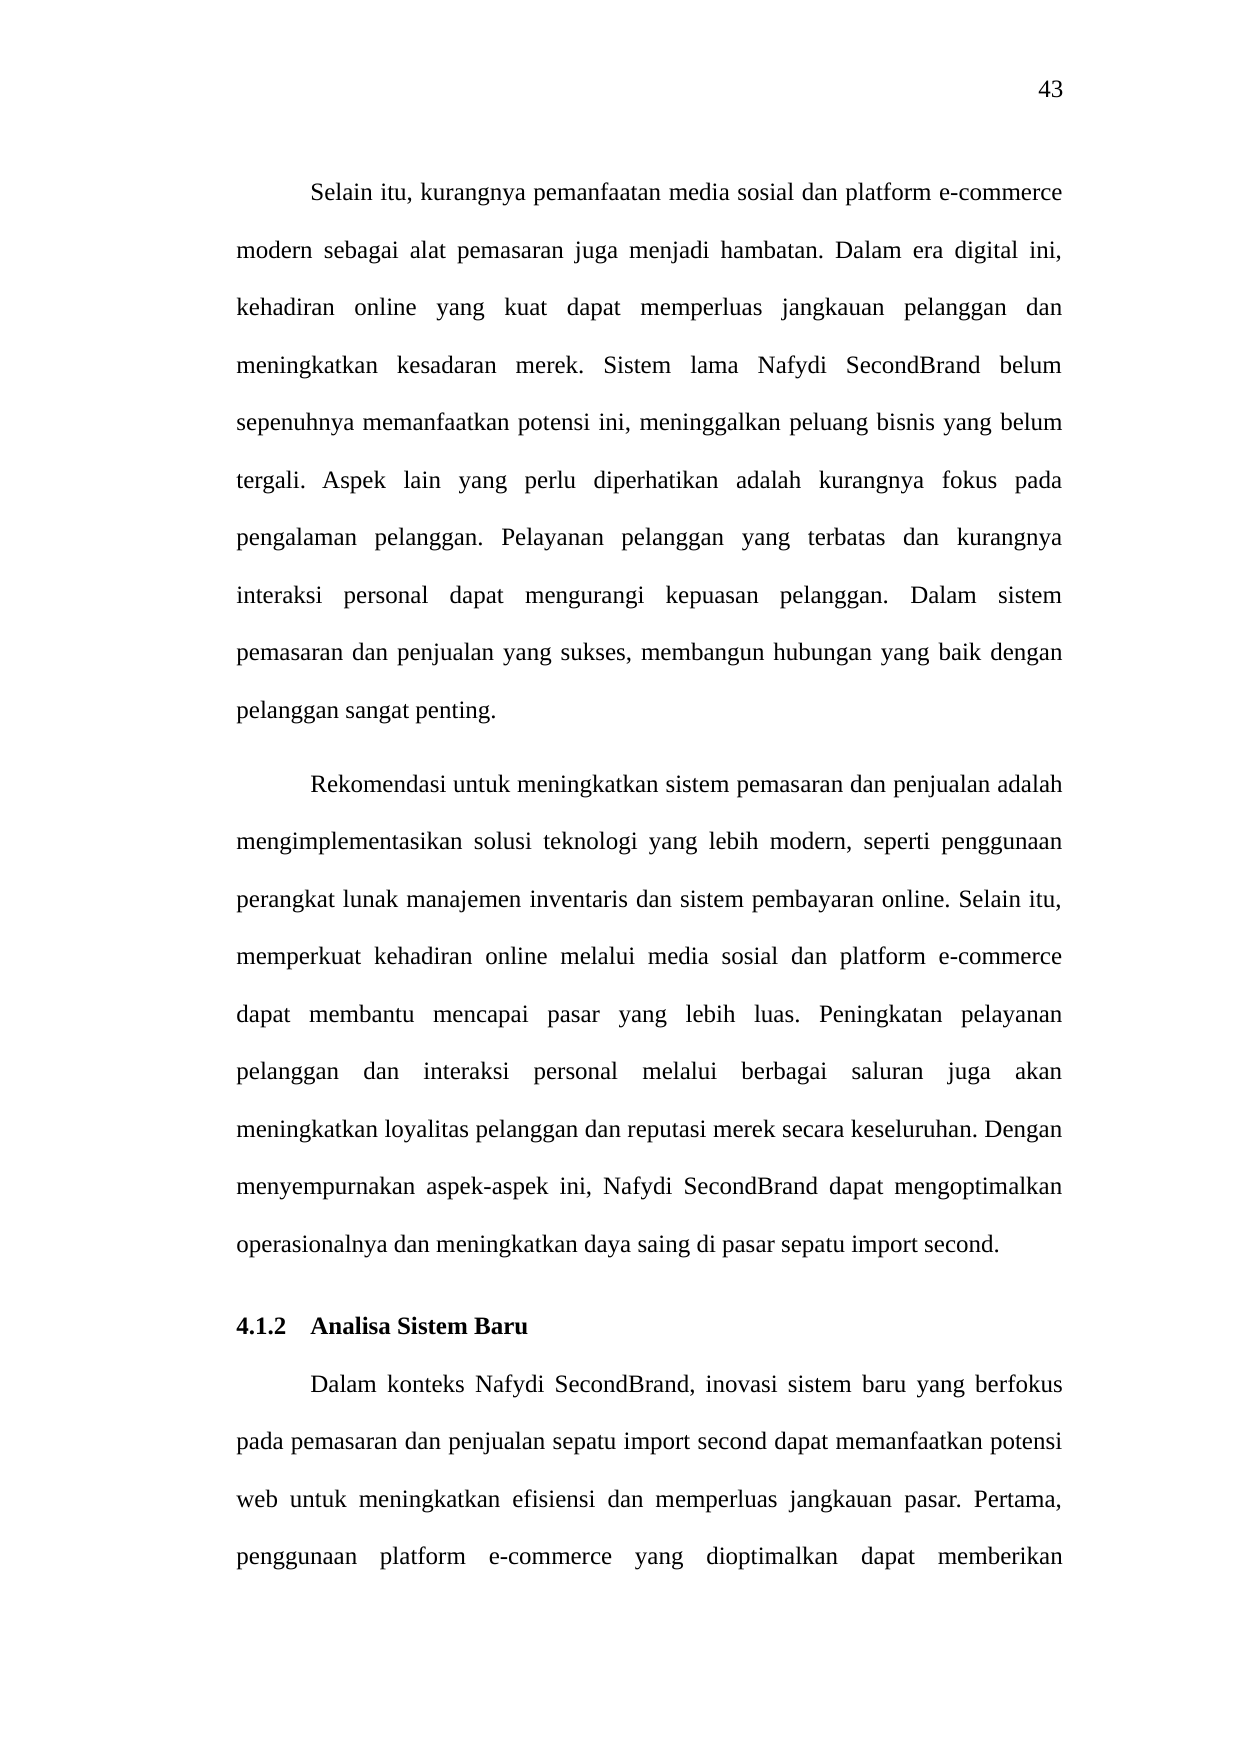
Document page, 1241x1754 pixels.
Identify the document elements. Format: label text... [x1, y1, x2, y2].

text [236, 1369, 1063, 1570]
text Rekomendasi untuk meningkatkan sistem pemasaran dan penjualan adalah mengimplementasikan solusi teknologi yang lebih modern, seperti penggunaan perangkat lunak manajemen inventaris dan sistem pembayaran online. Selain itu, memperkuat kehadiran online melalui media sosial dan platform e-commerce dapat membantu mencapai pasar yang lebih luas. Peningkatan pelayanan pelanggan dan interaksi personal melalui berbagai saluran juga akan meningkatkan loyalitas pelanggan dan reputasi merek secara keseluruhan. Dengan menyempurnakan aspek-aspek ini, Nafydi SecondBrand dapat mengoptimalkan operasionalnya dan meningkatkan daya saing di pasar sepatu import second. [236, 769, 1063, 1258]
subtitle 4.1.2 Analisa Sistem Baru [236, 1311, 1063, 1340]
text Selain itu, kurangnya pemanfaatan media sosial dan platform e-commerce modern sebagai alat pemasaran juga menjadi hambatan. Dalam era digital ini, kehadiran online yang kuat dapat memperluas jangkauan pelanggan dan meningkatkan kesadaran merek. Sistem lama Nafydi SecondBrand belum sepenuhnya memanfaatkan potensi ini, meninggalkan peluang bisnis yang belum tergali. Aspek lain yang perlu diperhatikan adalah kurangnya fokus pada pengalaman pelanggan. Pelayanan pelanggan yang terbatas dan kurangnya interaksi personal dapat mengurangi kepuasan pelanggan. Dalam sistem pemasaran dan penjualan yang sukses, membangun hubungan yang baik dengan pelanggan sangat penting. [236, 177, 1063, 723]
